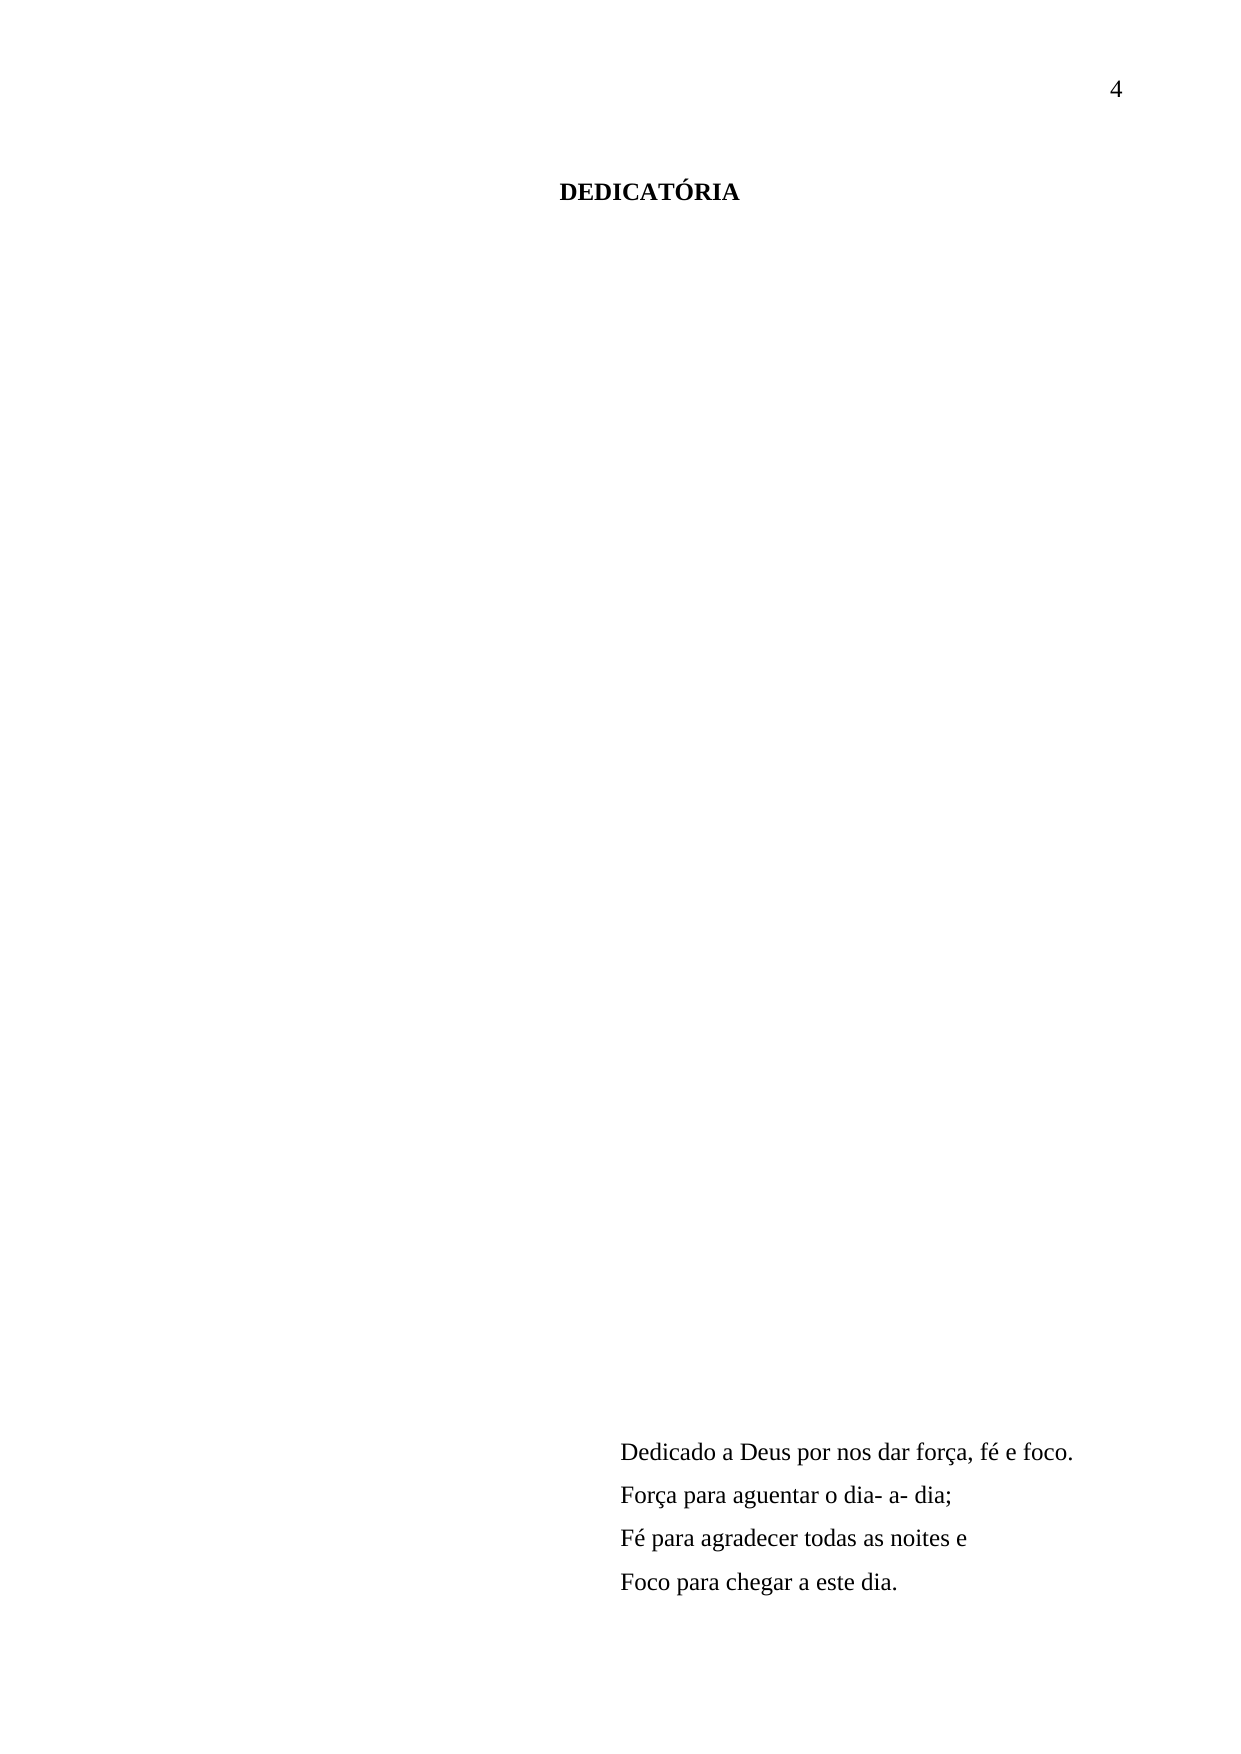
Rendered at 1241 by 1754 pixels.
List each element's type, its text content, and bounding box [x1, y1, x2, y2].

text Foco para chegar a este dia. [620, 1567, 1122, 1595]
text Fé para agradecer todas as noites e [620, 1523, 1122, 1552]
text Força para aguentar o dia- a- dia; [620, 1480, 1122, 1509]
text DEDICATÓRIA [177, 177, 1122, 206]
text Dedicado a Deus por nos dar força, fé e foco. [620, 1437, 1122, 1466]
